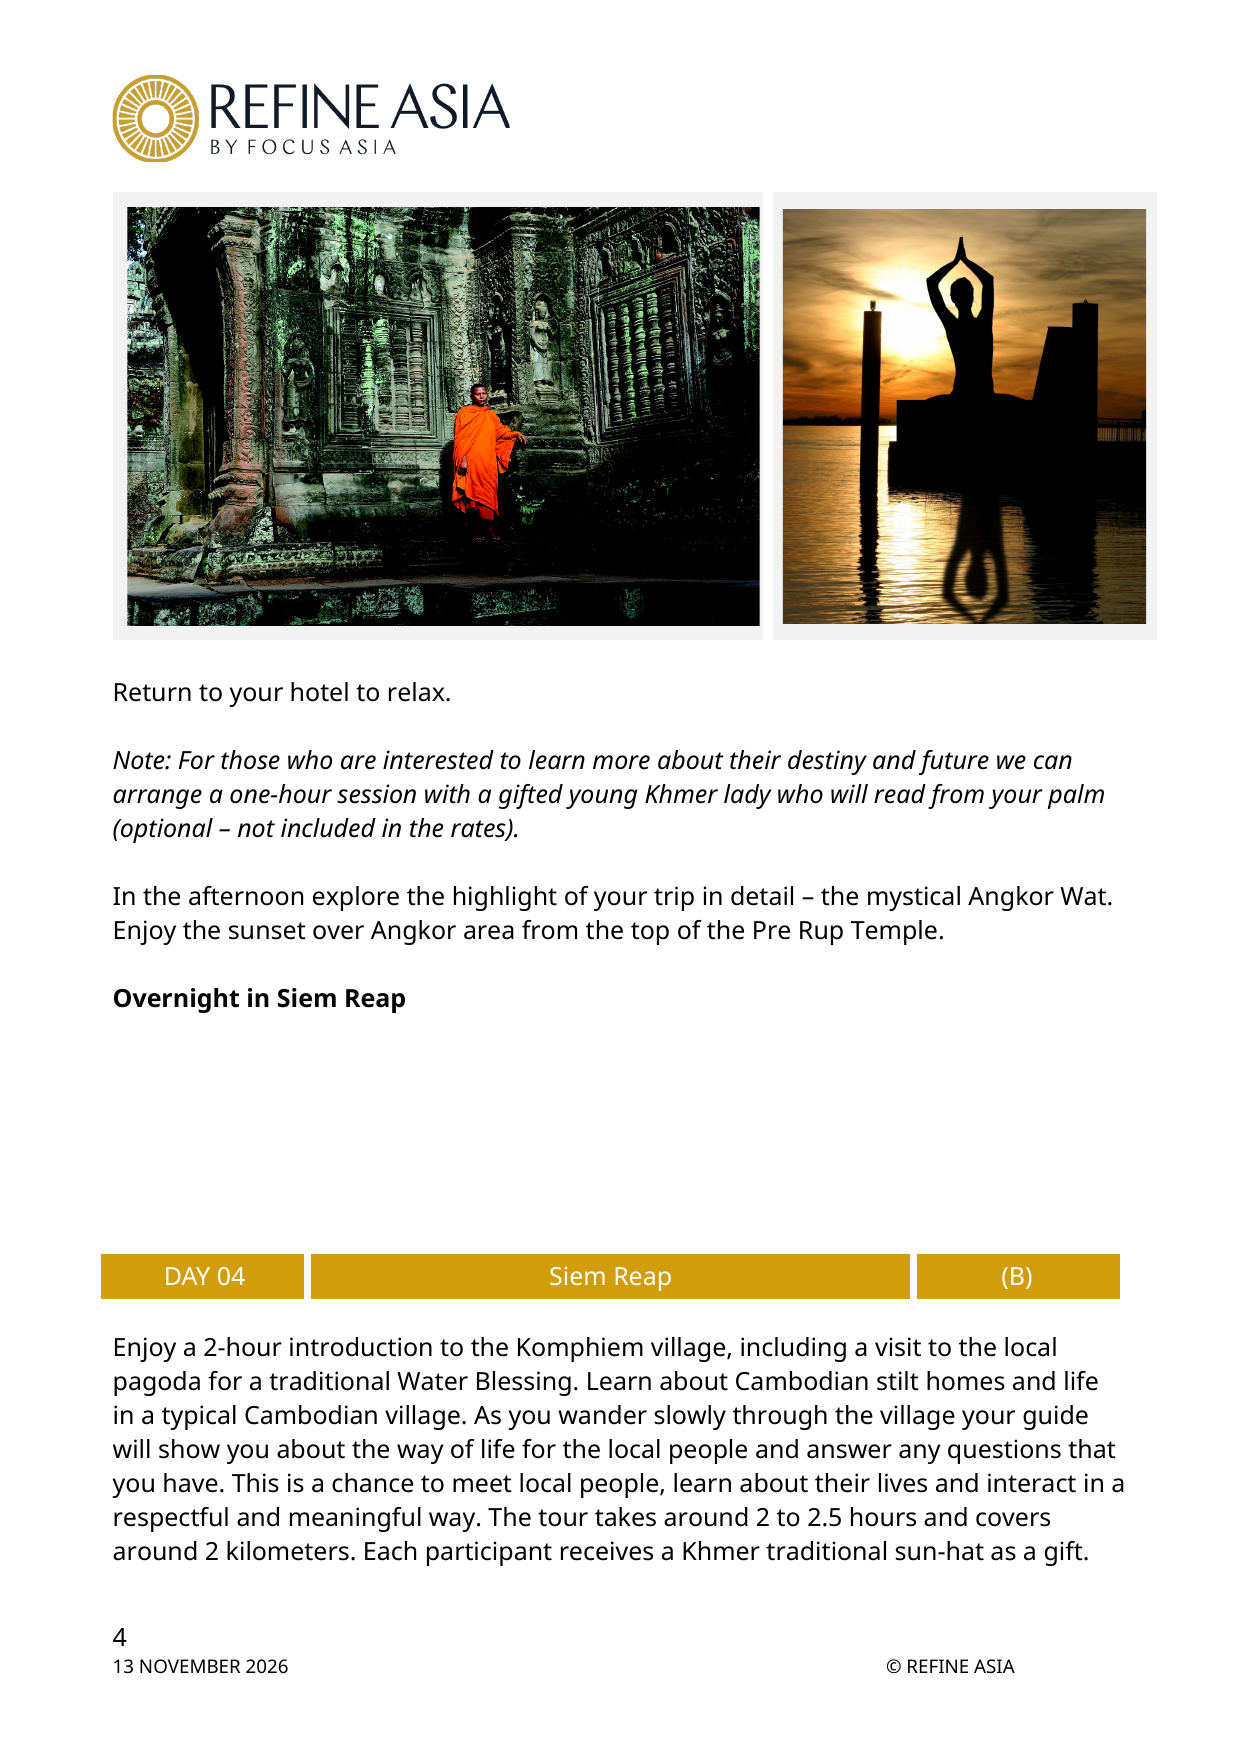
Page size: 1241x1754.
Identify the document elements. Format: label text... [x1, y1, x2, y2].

table_header (B) [917, 1254, 1120, 1299]
table_header DAY 04 [101, 1254, 304, 1299]
table_header Siem Reap [311, 1254, 910, 1299]
text Enjoy a 2-hour introduction to the Komphiem village, including a visit to the local pagoda for a traditional Water Blessing. Learn about Cambodian stilt homes and life in a typical Cambodian village. As you wander slowly through the village your guide will show you about the way of life for the local people and answer any questions that you have. This is a chance to meet local people, learn about their lives and interact in a respectful and meaningful way. The tour takes around 2 to 2.5 hours and covers around 2 kilometers. Each participant receives a Khmer traditional sun-hat as a gift. [112, 1329, 1128, 1568]
text Return to your hotel to relax. [112, 674, 1128, 708]
table_header [773, 192, 1157, 640]
text Note: For those who are interested to learn more about their destiny and future we can arrange a one-hour session with a gifted young Khmer lady who will read from your palm (optional – not included in the rates). [112, 742, 1128, 845]
table_header [113, 192, 763, 640]
picture [127, 207, 760, 626]
text Overnight in Siem Reap [112, 981, 1128, 1015]
text In the afternoon explore the highlight of your trip in detail – the mystical Angkor Wat. Enjoy the sunset over Angkor area from the top of the Pre Rup Temple. [112, 879, 1128, 947]
picture [782, 209, 1147, 624]
